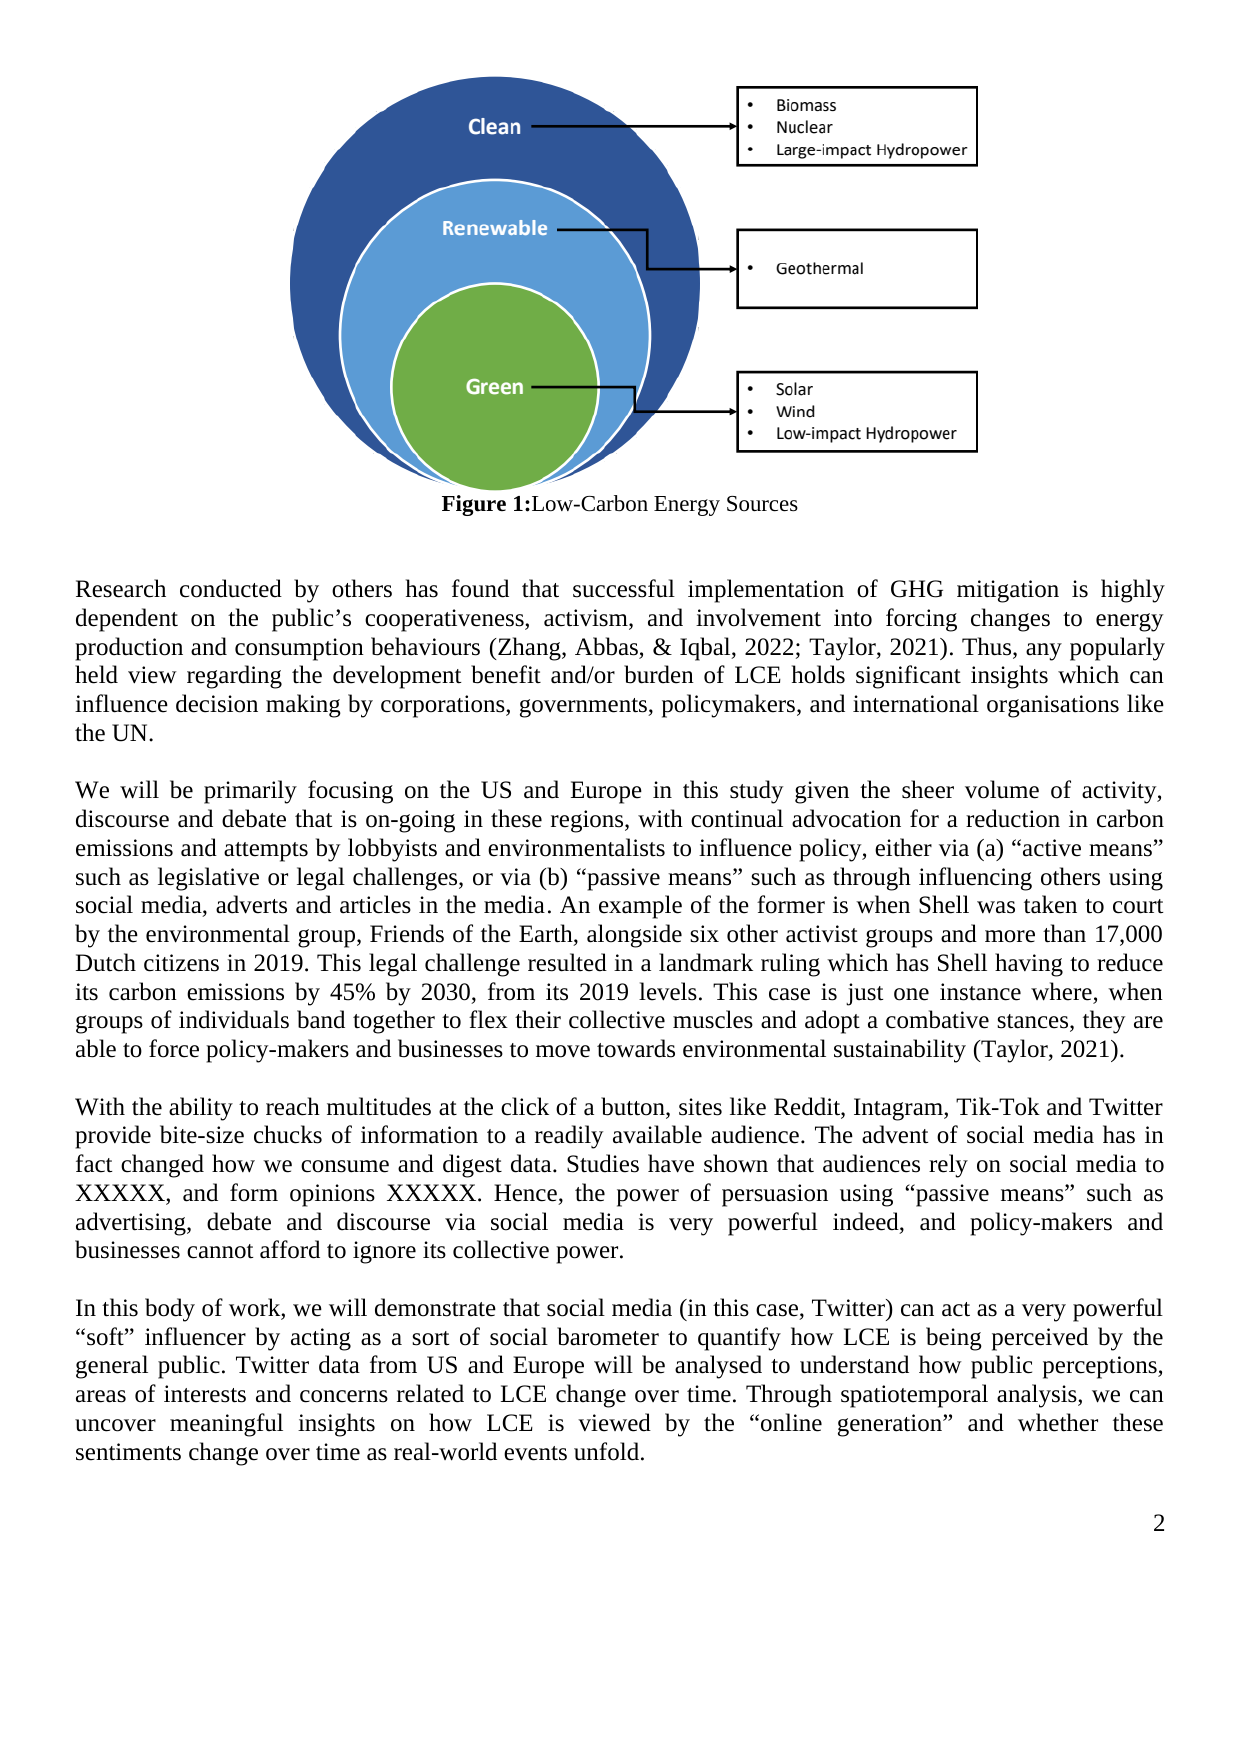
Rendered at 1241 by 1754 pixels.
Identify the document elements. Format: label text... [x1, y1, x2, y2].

text In this body of work, we will demonstrate that social media (in this case, Twitter) can act as a very powerful “soft” influencer by acting as a sort of social barometer to quantify how LCE is being perceived by the general public. Twitter data from US and Europe will be analysed to understand how public perceptions, areas of interests and concerns related to LCE change over time. Through spatiotemporal analysis, we can uncover meaningful insights on how LCE is viewed by the “online generation” and whether these sentiments change over time as real-world events unfold. [75, 1293, 1165, 1465]
text We will be primarily focusing on the US and Europe in this study given the sheer volume of activity, discourse and debate that is on-going in these regions, with continual advocation for a reduction in carbon emissions and attempts by lobbyists and environmentalists to influence policy, either via (a) “active means” such as legislative or legal challenges, or via (b) “passive means” such as through influencing others using social media, adverts and articles in the media. An example of the former is when Shell was taken to court by the environmental group, Friends of the Earth, alongside six other activist groups and more than 17,000 Dutch citizens in 2019. This legal challenge resulted in a landmark ruling which has Shell having to reduce its carbon emissions by 45% by 2030, from its 2019 levels. This case is just one instance where, when groups of individuals band together to flex their collective muscles and adopt a combative stances, they are able to force policy-makers and businesses to move towards environmental sustainability . [75, 775, 1165, 1063]
text Research conducted by others has found that successful implementation of GHG mitigation is highly dependent on the public’s cooperativeness, activism, and involvement into forcing changes to energy production and consumption behaviours . Thus, any popularly held view regarding the development benefit and/or burden of LCE holds significant insights which can influence decision making by corporations, governments, policymakers, and international organisations like the UN. [75, 574, 1165, 747]
text Figure 1:Low-Carbon Energy Sources [75, 490, 1165, 517]
text With the ability to reach multitudes at the click of a button, sites like Reddit, Intagram, Tik-Tok and Twitter provide bite-size chucks of information to a readily available audience. The advent of social media has in fact changed how we consume and digest data. Studies have shown that audiences rely on social media to XXXXX, and form opinions XXXXX. Hence, the power of persuasion using “passive means” such as advertising, debate and discourse via social media is very powerful indeed, and policy-makers and businesses cannot afford to ignore its collective power. [75, 1092, 1165, 1264]
